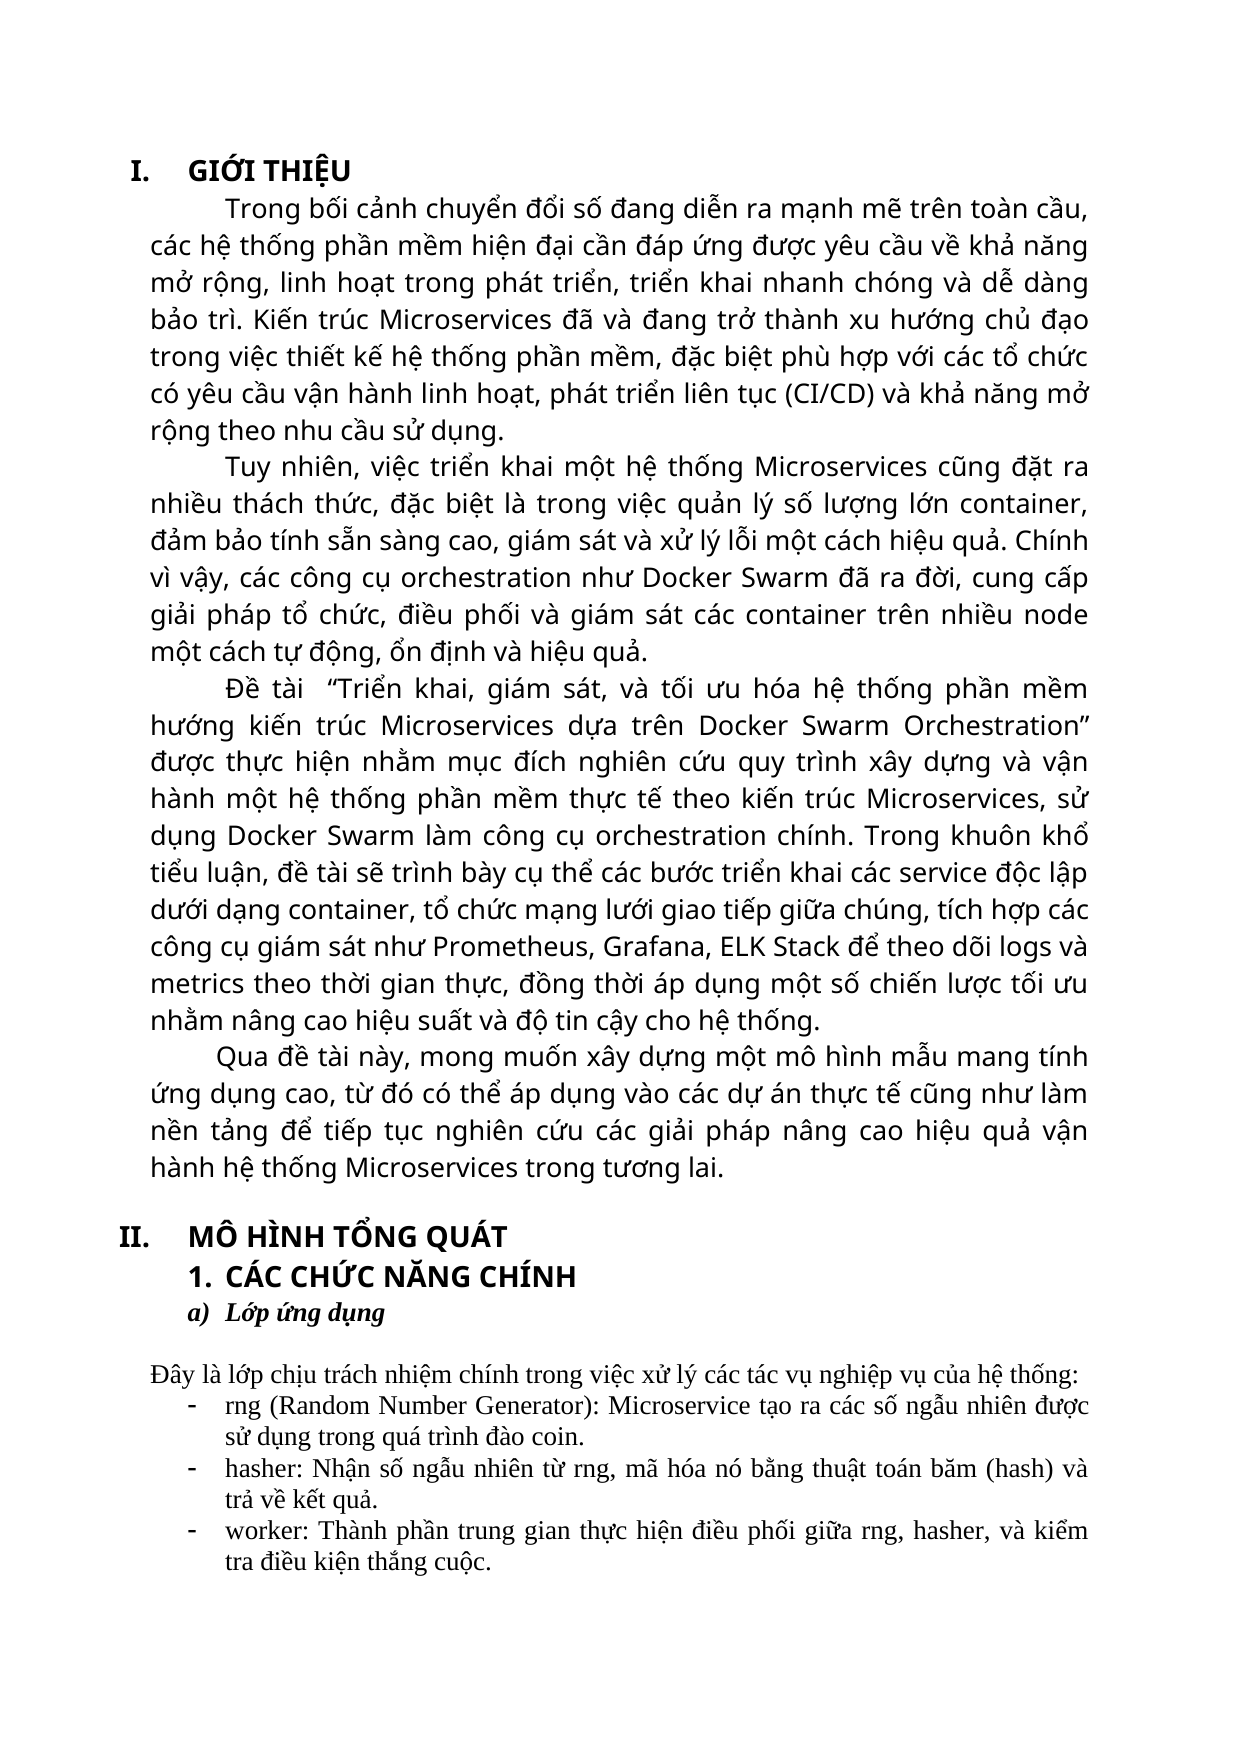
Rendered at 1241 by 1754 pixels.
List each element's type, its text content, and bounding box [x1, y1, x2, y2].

list GIỚI THIỆU [150, 150, 1090, 190]
text Tuy nhiên, việc triển khai một hệ thống Microservices cũng đặt ra nhiều thách thức, đặc biệt là trong việc quản lý số lượng lớn container, đảm bảo tính sẵn sàng cao, giám sát và xử lý lỗi một cách hiệu quả. Chính vì vậy, các công cụ orchestration như Docker Swarm đã ra đời, cung cấp giải pháp tổ chức, điều phối và giám sát các container trên nhiều node một cách tự động, ổn định và hiệu quả. [150, 448, 1090, 669]
text Trong bối cảnh chuyển đổi số đang diễn ra mạnh mẽ trên toàn cầu, các hệ thống phần mềm hiện đại cần đáp ứng được yêu cầu về khả năng mở rộng, linh hoạt trong phát triển, triển khai nhanh chóng và dễ dàng bảo trì. Kiến trúc Microservices đã và đang trở thành xu hướng chủ đạo trong việc thiết kế hệ thống phần mềm, đặc biệt phù hợp với các tổ chức có yêu cầu vận hành linh hoạt, phát triển liên tục (CI/CD) và khả năng mở rộng theo nhu cầu sử dụng. [150, 190, 1090, 448]
text Đề tài “Triển khai, giám sát, và tối ưu hóa hệ thống phần mềm hướng kiến trúc Microservices dựa trên Docker Swarm Orchestration” được thực hiện nhằm mục đích nghiên cứu quy trình xây dựng và vận hành một hệ thống phần mềm thực tế theo kiến trúc Microservices, sử dụng Docker Swarm làm công cụ orchestration chính. Trong khuôn khổ tiểu luận, đề tài sẽ trình bày cụ thể các bước triển khai các service độc lập dưới dạng container, tổ chức mạng lưới giao tiếp giữa chúng, tích hợp các công cụ giám sát như Prometheus, Grafana, ELK Stack để theo dõi logs và metrics theo thời gian thực, đồng thời áp dụng một số chiến lược tối ưu nhằm nâng cao hiệu suất và độ tin cậy cho hệ thống. [150, 669, 1090, 1038]
list rng (Random Number Generator): Microservice tạo ra các số ngẫu nhiên được sử dụng trong quá trình đào coin. [187, 1389, 1090, 1452]
list CÁC CHỨC NĂNG CHÍNH [187, 1256, 1090, 1296]
text Đây là lớp chịu trách nhiệm chính trong việc xử lý các tác vụ nghiệp vụ của hệ thống: [150, 1358, 1090, 1389]
list hasher: Nhận số ngẫu nhiên từ rng, mã hóa nó bằng thuật toán băm (hash) và trả về kết quả. [187, 1452, 1090, 1514]
list Lớp ứng dụng [187, 1296, 1090, 1327]
list worker: Thành phần trung gian thực hiện điều phối giữa rng, hasher, và kiểm tra điều kiện thắng cuộc. [187, 1514, 1090, 1576]
text Qua đề tài này, mong muốn xây dựng một mô hình mẫu mang tính ứng dụng cao, từ đó có thể áp dụng vào các dự án thực tế cũng như làm nền tảng để tiếp tục nghiên cứu các giải pháp nâng cao hiệu quả vận hành hệ thống Microservices trong tương lai. [150, 1038, 1090, 1185]
list MÔ HÌNH TỔNG QUÁT [150, 1216, 1090, 1256]
